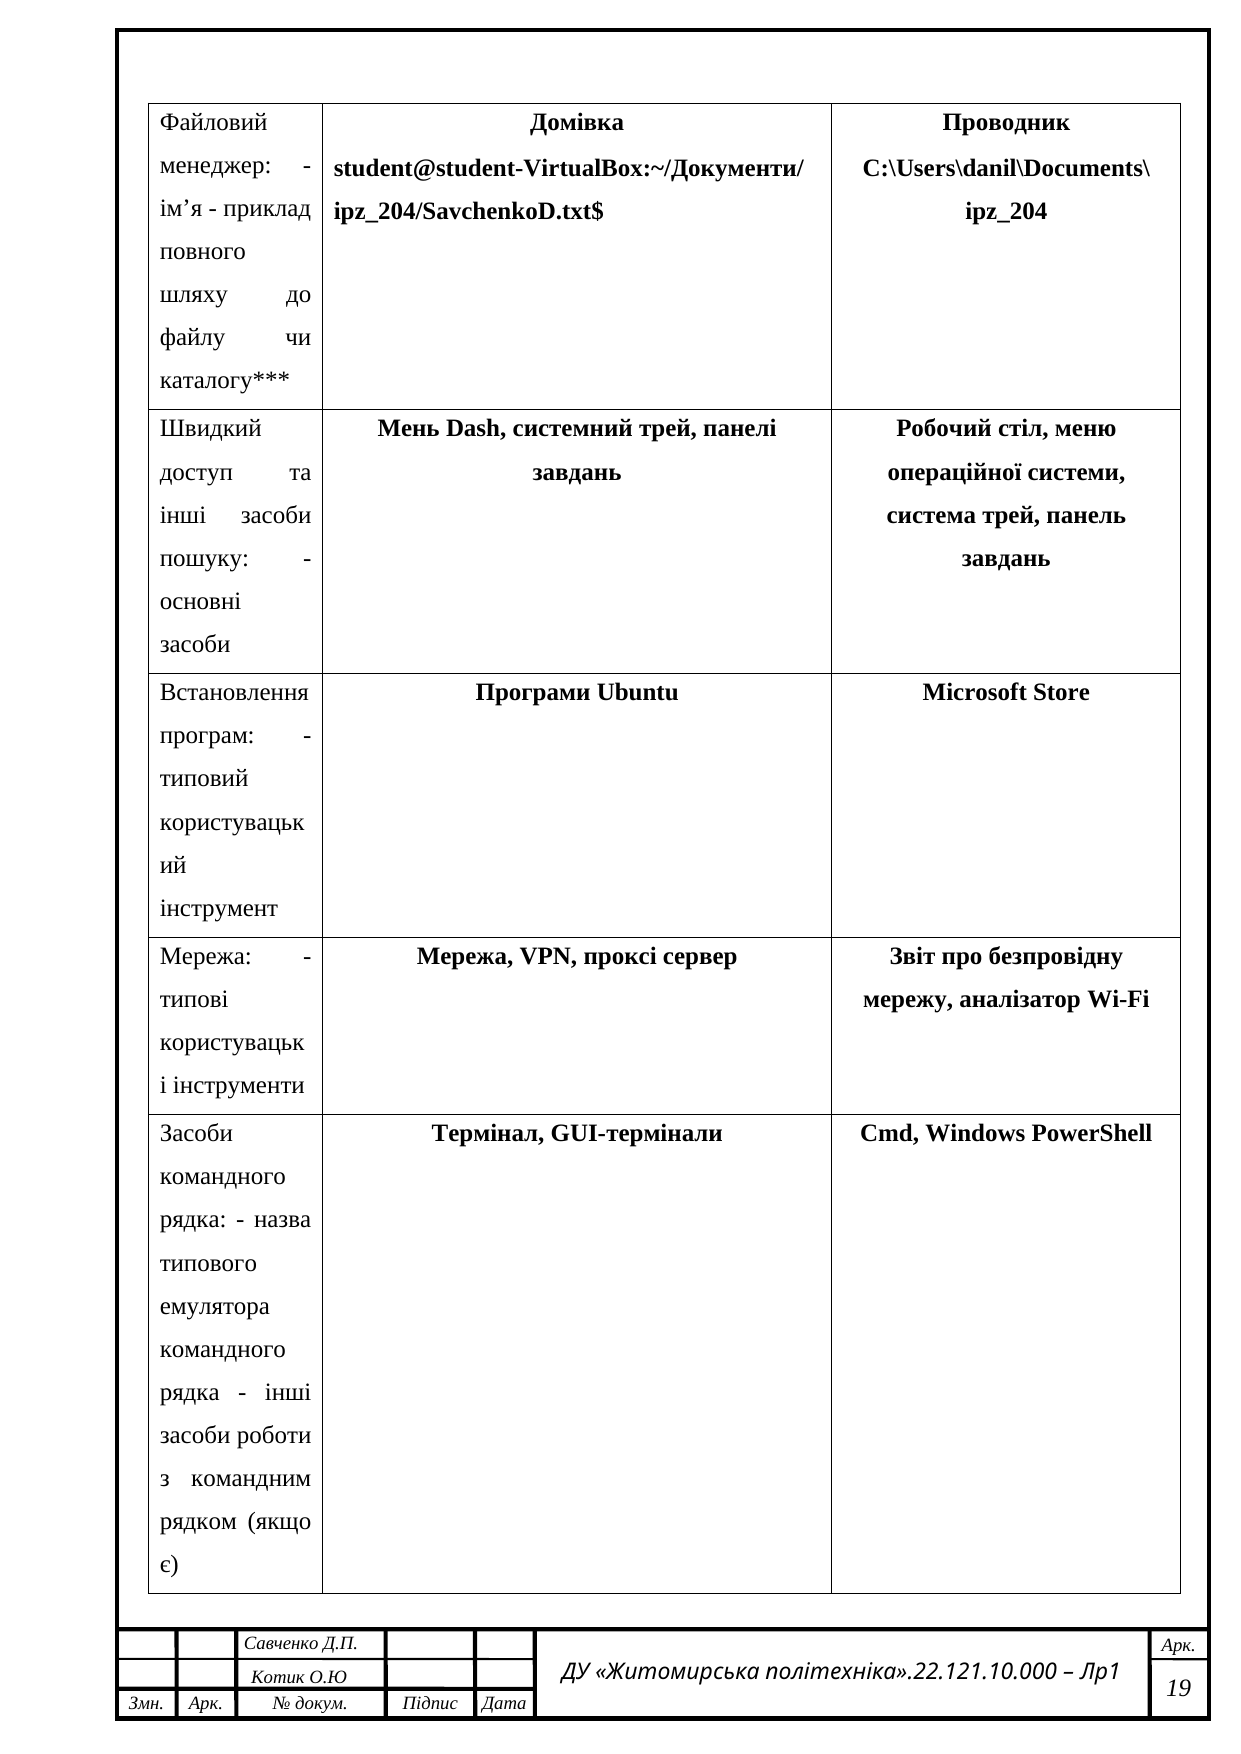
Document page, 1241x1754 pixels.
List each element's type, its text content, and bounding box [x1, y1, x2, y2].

table_cell Мережа: - типові користувацькі інструменти [149, 938, 322, 1114]
table_header Домівка student@student-VirtualBox:~/Документи/ipz_204/SavchenkoD.txt$ [323, 104, 831, 409]
table_cell Microsoft Store [832, 674, 1180, 937]
table_header Файловий менеджер: - ім’я - приклад повного шляху до файлу чи каталогу*** [149, 104, 322, 409]
table_cell Швидкий доступ та інші засоби пошуку: - основні засоби [149, 410, 322, 673]
table_cell Термінал, GUI-термінали [323, 1115, 831, 1593]
table_header Проводник C:\Users\danil\Documents\ipz_204 [832, 104, 1180, 409]
table_cell Встановлення програм: - типовий користувацький інструмент [149, 674, 322, 937]
table_cell Робочий стіл, меню операційної системи, система трей, панель завдань [832, 410, 1180, 673]
table_cell Cmd, Windows PowerShell [832, 1115, 1180, 1593]
table_cell Звіт про безпровідну мережу, аналізатор Wi-Fi [832, 938, 1180, 1114]
table_cell Мень Dash, системний трей, панелі завдань [323, 410, 831, 673]
table_cell Програми Ubuntu [323, 674, 831, 937]
table_cell Мережа, VPN, проксі сервер [323, 938, 831, 1114]
table_cell Засоби командного рядка: - назва типового емулятора командного рядка - інші засоби роботи з командним рядком (якщо є) [149, 1115, 322, 1593]
